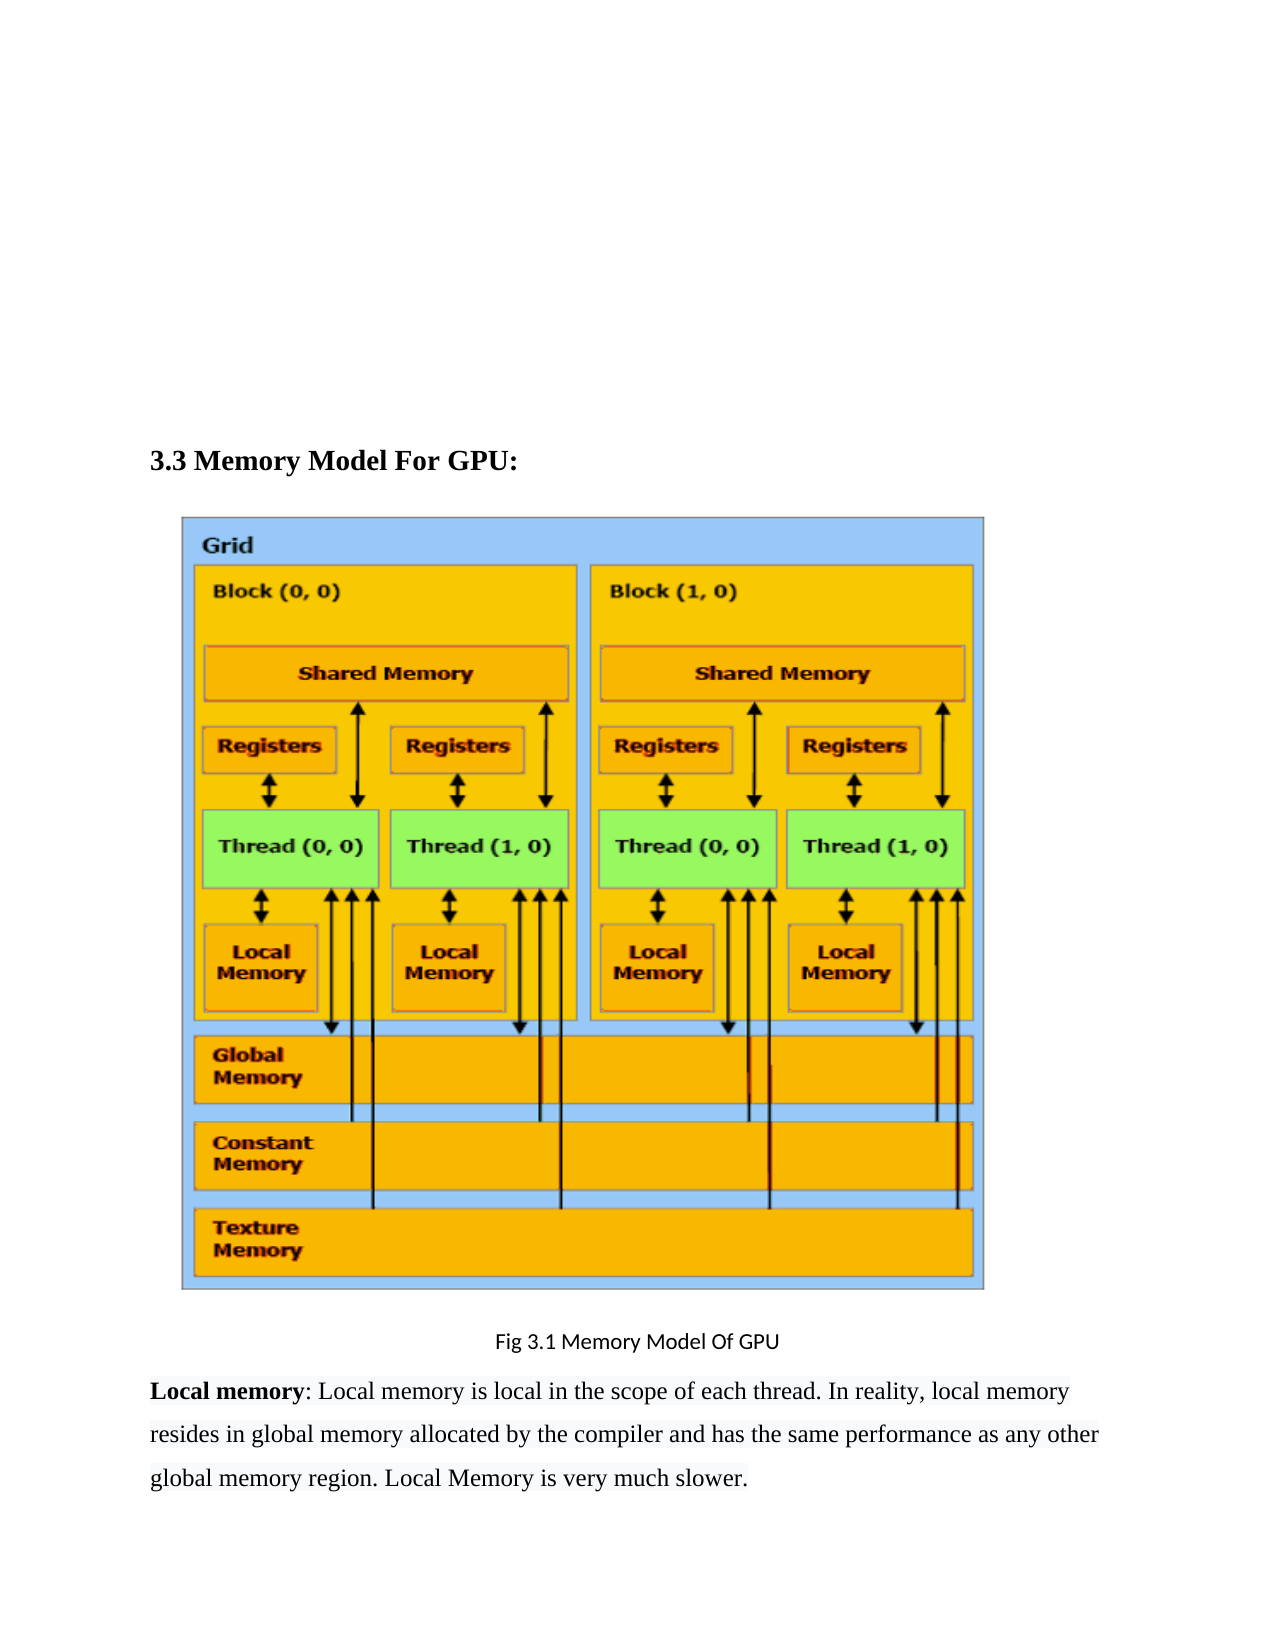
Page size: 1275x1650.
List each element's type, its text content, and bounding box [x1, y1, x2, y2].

picture [175, 510, 988, 1297]
text 3.3 Memory Model For GPU: [150, 443, 1125, 477]
text Local memory: Local memory is local in the scope of each thread. In reality, local memory resides in global memory allocated by the compiler and has the same performance as any other global memory region. Local Memory is very much slower. [150, 1376, 1125, 1491]
text Fig 3.1 Memory Model Of GPU [150, 1327, 1125, 1356]
